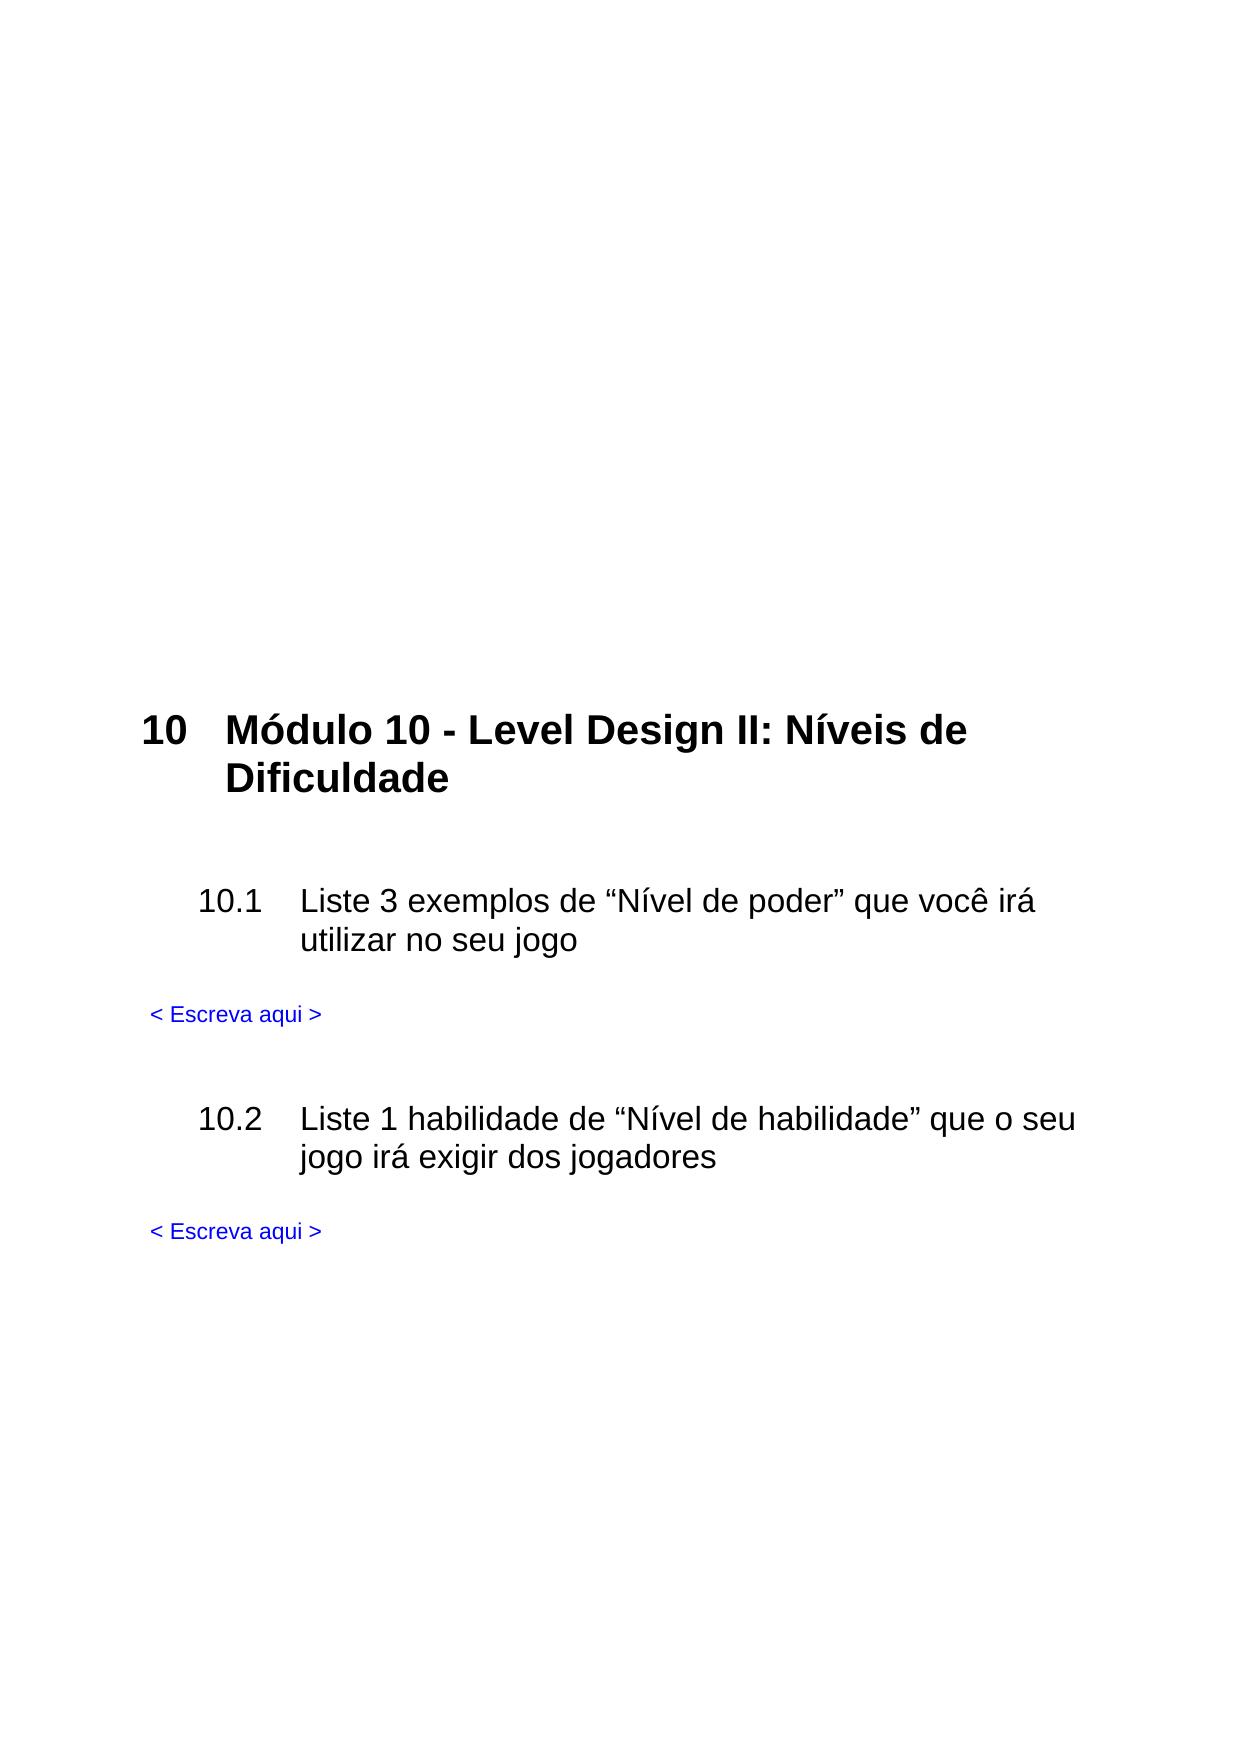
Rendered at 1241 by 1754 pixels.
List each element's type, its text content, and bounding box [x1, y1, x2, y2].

text < Escreva aqui > [150, 1218, 1090, 1245]
subtitle Liste 1 habilidade de “Nível de habilidade” que o seu jogo irá exigir dos jogadores [262, 1099, 1090, 1176]
subtitle Módulo 10 - Level Design II: Níveis de Dificuldade [187, 705, 1090, 801]
subtitle Liste 3 exemplos de “Nível de poder” que você irá utilizar no seu jogo [262, 881, 1090, 958]
text < Escreva aqui > [150, 1001, 1090, 1027]
